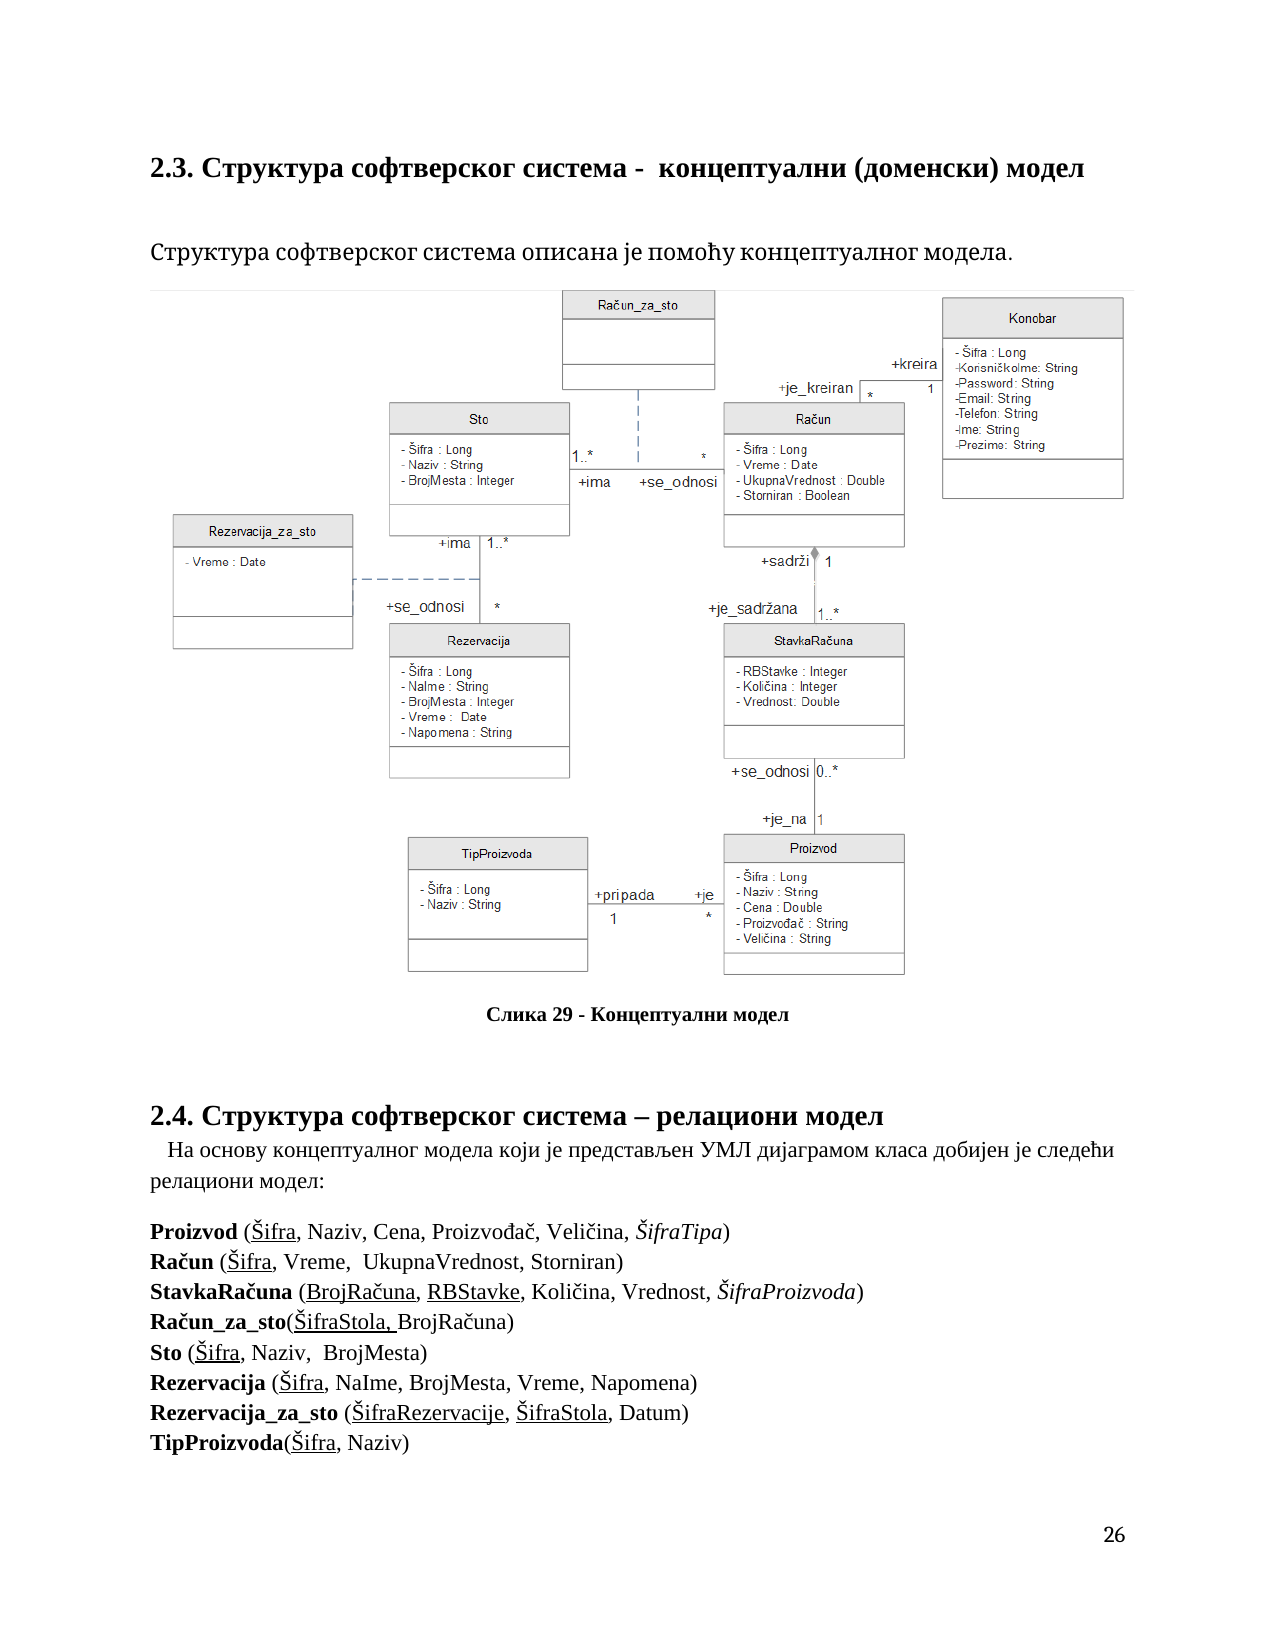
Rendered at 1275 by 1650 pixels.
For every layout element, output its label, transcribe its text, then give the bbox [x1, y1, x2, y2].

text StavkaRačuna (BrojRačuna, RBStavke, Količina, Vrednost, ŠifraProizvoda) [150, 1278, 1125, 1304]
text На основу концептуалног модела који је представљен УМЛ дијаграмом класа добијен је следећи релациони модел: [150, 1136, 1125, 1193]
picture [150, 290, 1135, 978]
text Sto (Šifra, Naziv, BrojMesta) [150, 1338, 1125, 1365]
text Rezervacija (Šifra, NaIme, BrojMesta, Vreme, Napomena) [150, 1369, 1125, 1395]
subtitle 2.3. Структура софтверског система - концептуални (доменски) модел [150, 150, 1125, 183]
text Račun (Šifra, Vreme, UkupnaVrednost, Storniran) [150, 1248, 1125, 1274]
subtitle 2.4. Структура софтверског система – релациони модел [150, 1098, 1125, 1131]
text TipProizvoda(Šifra, Naziv) [150, 1429, 1125, 1456]
text Структура софтверског система описана је помоћу концептуалног модела. [150, 239, 1125, 266]
text Račun_za_sto(ŠifraStola, BrojRačuna) [150, 1308, 1125, 1335]
text Слика 29 - Концептуални модел [150, 1002, 1125, 1026]
text Rezervacija_za_sto (ŠifraRezervacije, ŠifraStola, Datum) [150, 1399, 1125, 1425]
text Proizvod (Šifra, Naziv, Cena, Proizvođač, Veličina, ŠifraTipa) [150, 1218, 1125, 1244]
